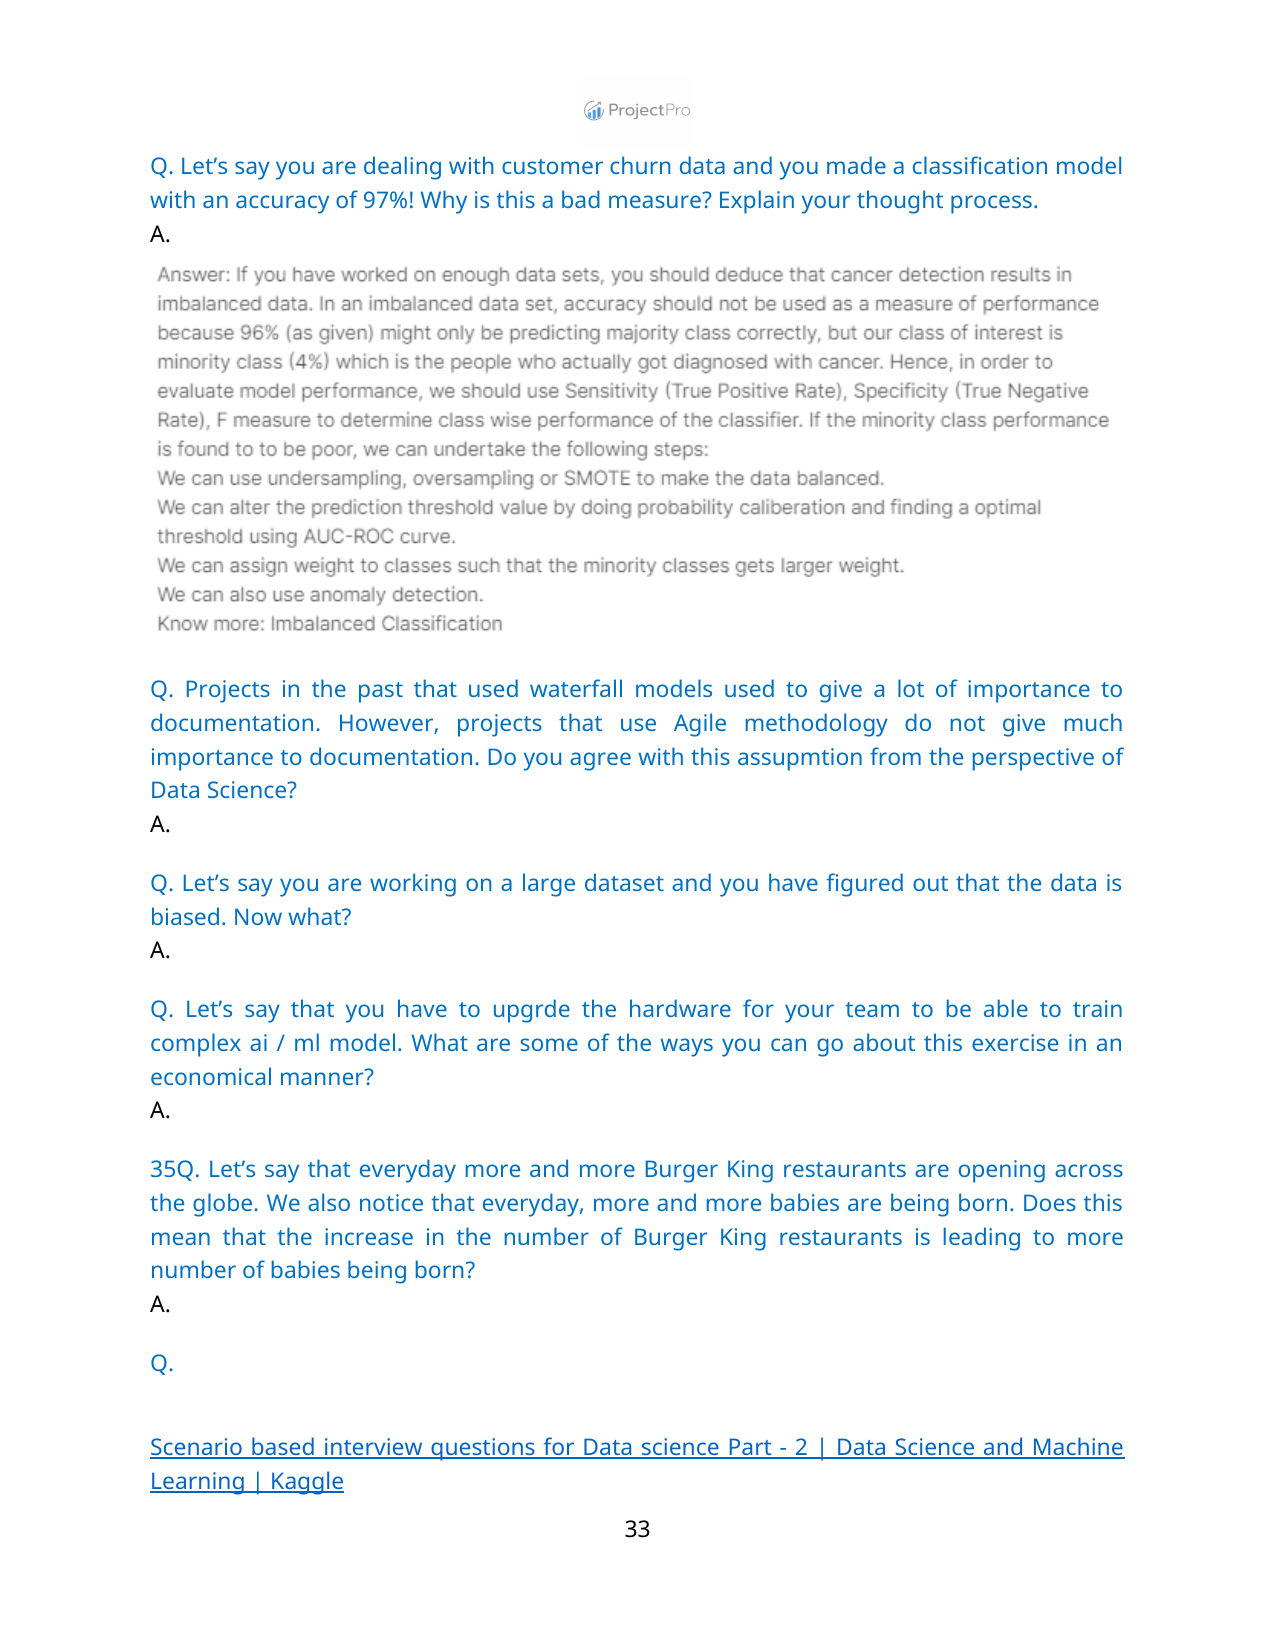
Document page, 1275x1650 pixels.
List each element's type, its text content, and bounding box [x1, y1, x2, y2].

text Scenario based interview questions for Data science Part - 2 | Data Science and Machine Learning | Kaggle [150, 1431, 1125, 1457]
text A. [150, 1288, 1125, 1319]
picture [150, 251, 1125, 646]
subtitle Q. [150, 1347, 1125, 1378]
subtitle Q. Projects in the past that used waterfall models used to give a lot of importance to documentation. However, projects that use Agile methodology do not give much importance to documentation. Do you agree with this assupmtion from the perspective of Data Science? [150, 673, 1125, 806]
text A. [150, 808, 1125, 839]
subtitle Q. Let’s say that you have to upgrde the hardware for your team to be able to train complex ai / ml model. What are some of the ways you can go about this exercise in an economical manner? [150, 993, 1125, 1092]
text A. [150, 1094, 1125, 1126]
subtitle Q. Let’s say you are dealing with customer churn data and you made a classification model with an accuracy of 97%! Why is this a bad measure? Explain your thought process. [150, 150, 1125, 215]
picture [582, 75, 693, 149]
text Scenario based interview questions for Data science Part - 2 | Data Science and Machine Learning | Kaggle [150, 1459, 1125, 1496]
subtitle Q. Let’s say you are working on a large dataset and you have figured out that the data is biased. Now what? [150, 867, 1125, 932]
text A. [150, 217, 1125, 251]
text A. [150, 934, 1125, 966]
subtitle 35Q. Let’s say that everyday more and more Burger King restaurants are opening across the globe. We also notice that everyday, more and more babies are being born. Does this mean that the increase in the number of Burger King restaurants is leading to more number of babies being born? [150, 1153, 1125, 1286]
